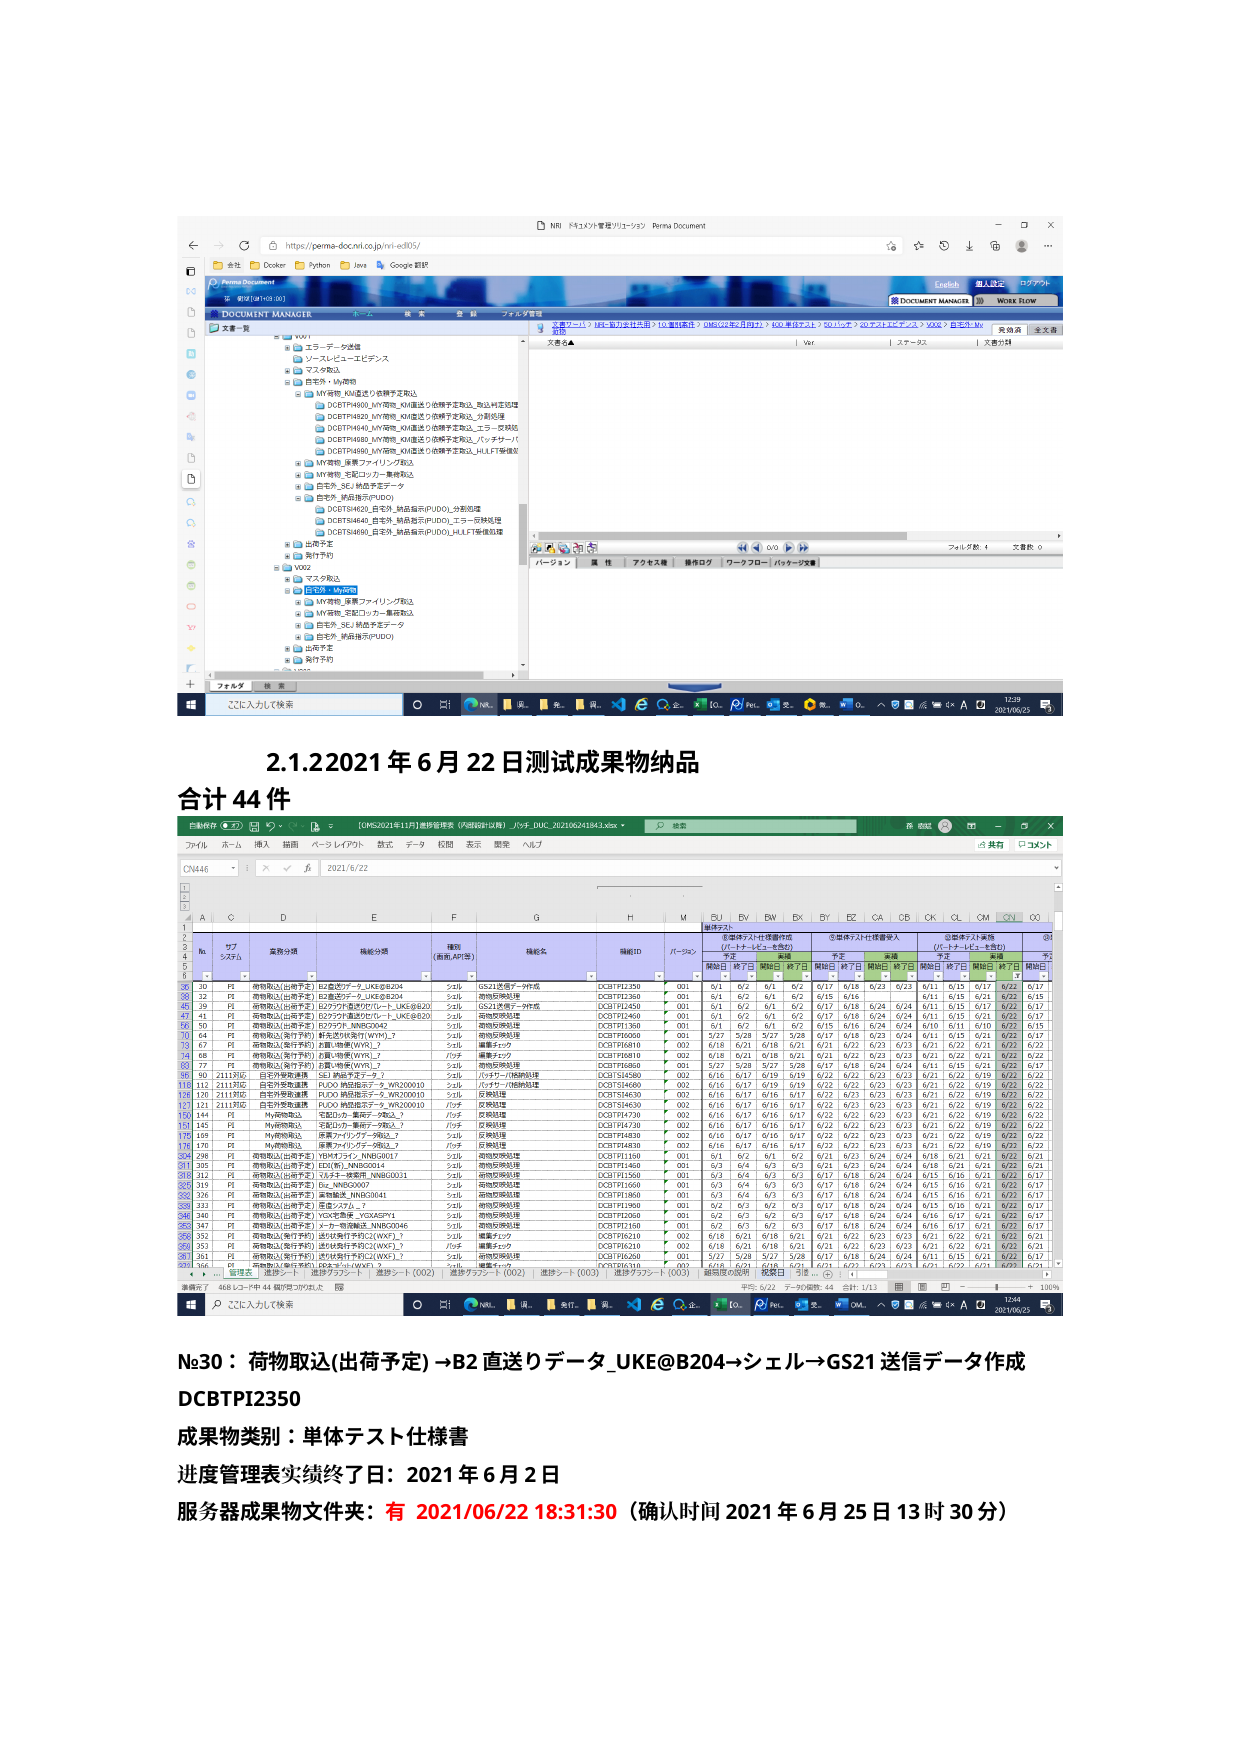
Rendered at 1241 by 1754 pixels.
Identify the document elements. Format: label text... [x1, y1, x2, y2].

text 合计44件 [177, 779, 1063, 816]
text 成果物类别：単体テスト仕様書 [177, 1417, 1063, 1454]
picture [177, 216, 1063, 716]
text 进度管理表实绩终了日：2021年6月2日 [177, 1454, 1063, 1492]
text 服务器成果物文件夹：有 2021/06/22 18:31:30（确认时间2021年6月25日13时30分） [177, 1492, 1063, 1529]
picture [177, 816, 1063, 1316]
subtitle 2021年6月22日测试成果物纳品 [266, 742, 1063, 779]
text №30： 荷物取込(出荷予定) →B2直送りデータ_UKE@B204→シェル→GS21送信データ作成DCBTPI2350 [177, 1342, 1063, 1417]
